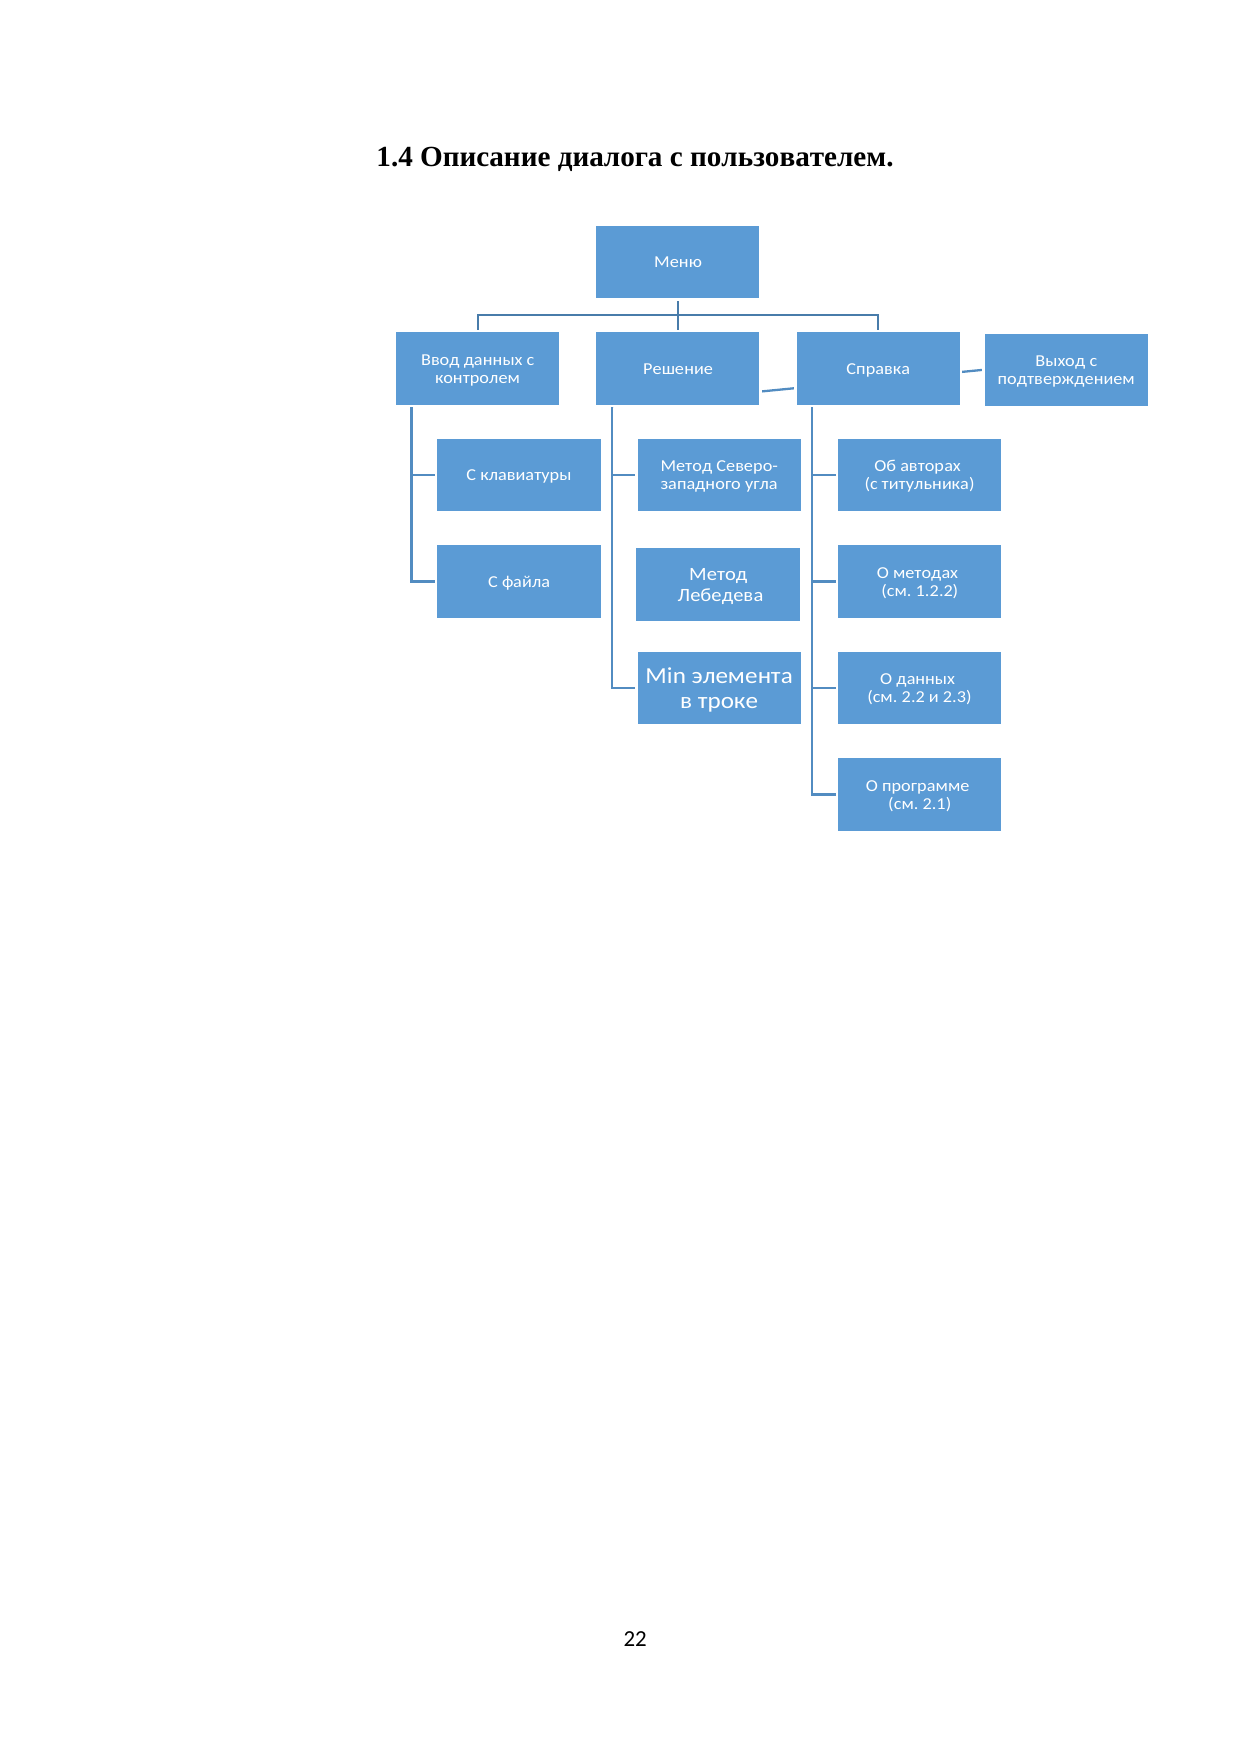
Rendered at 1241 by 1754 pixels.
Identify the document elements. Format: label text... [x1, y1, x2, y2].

subtitle 1.4 Описание диалога с пользователем. [148, 139, 1122, 172]
